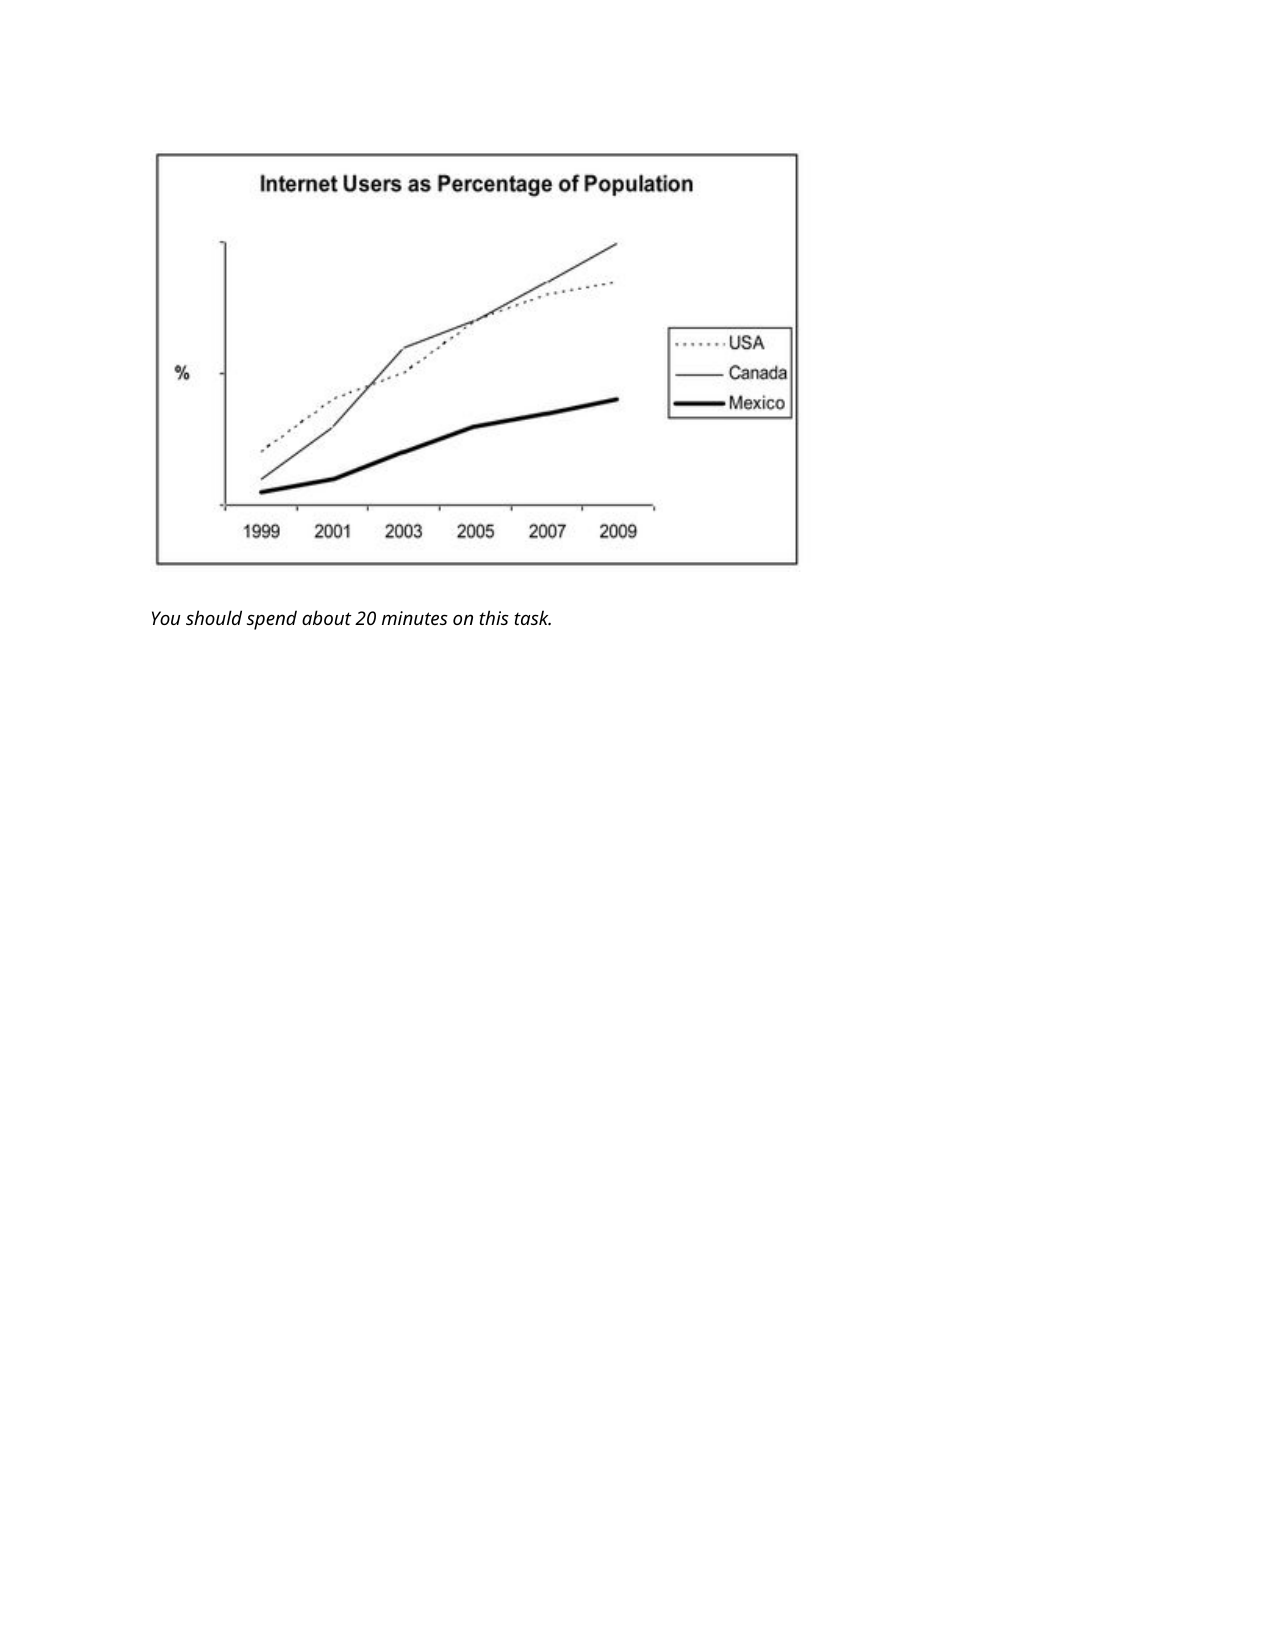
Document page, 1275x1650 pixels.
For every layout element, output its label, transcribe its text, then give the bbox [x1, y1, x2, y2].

text You should spend about 20 minutes on this task. [150, 605, 1125, 631]
picture [150, 150, 932, 572]
